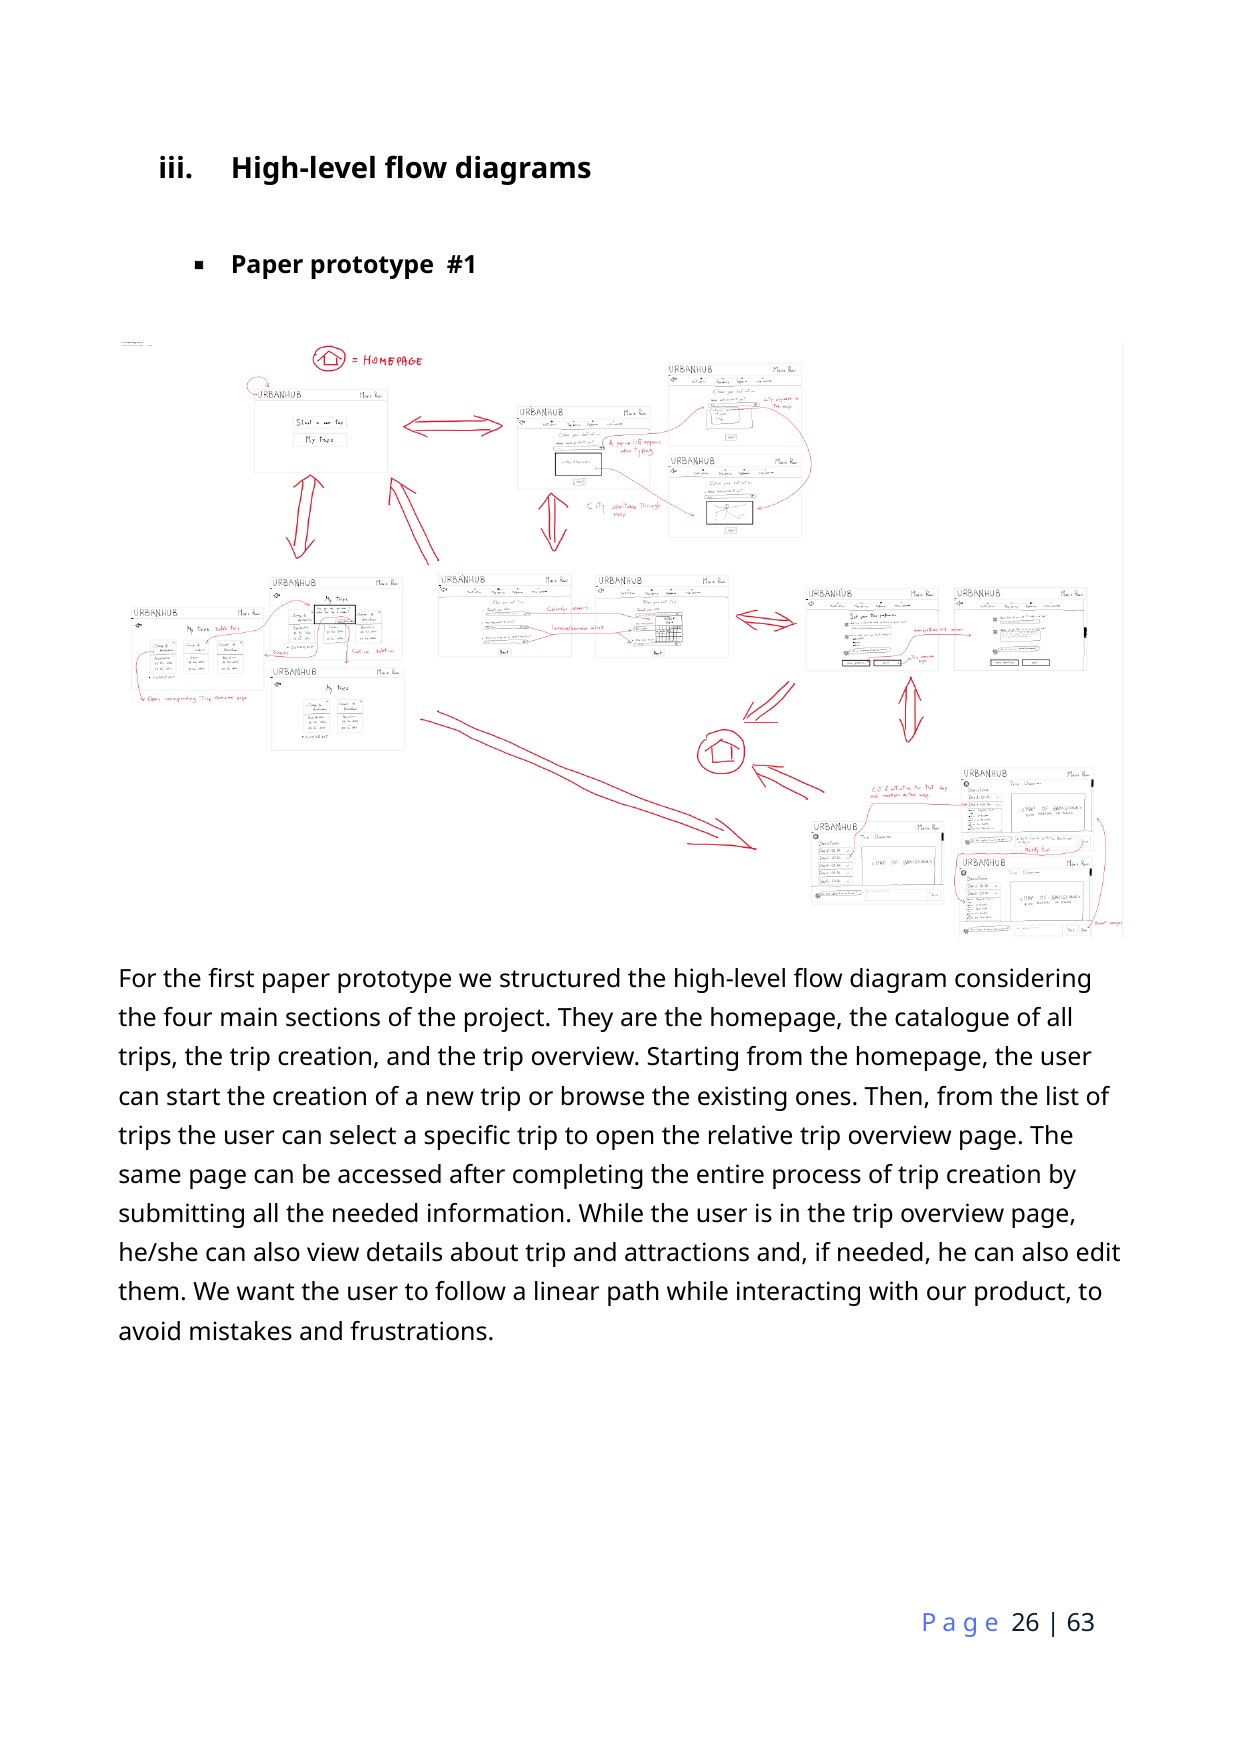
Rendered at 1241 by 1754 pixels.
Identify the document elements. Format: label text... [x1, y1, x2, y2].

list Paper prototype #1 [193, 247, 1122, 320]
subtitle High-level flow diagrams [193, 148, 1122, 233]
picture [118, 342, 1123, 939]
list For the first paper prototype we structured the high-level flow diagram considering the four main sections of the project. They are the homepage, the catalogue of all trips, the trip creation, and the trip overview. Starting from the homepage, the user can start the creation of a new trip or browse the existing ones. Then, from the list of trips the user can select a specific trip to open the relative trip overview page. The same page can be accessed after completing the entire process of trip creation by submitting all the needed information. While the user is in the trip overview page, he/she can also view details about trip and attractions and, if needed, he can also edit them. We want the user to follow a linear path while interacting with our product, to avoid mistakes and frustrations. [118, 961, 1122, 1347]
